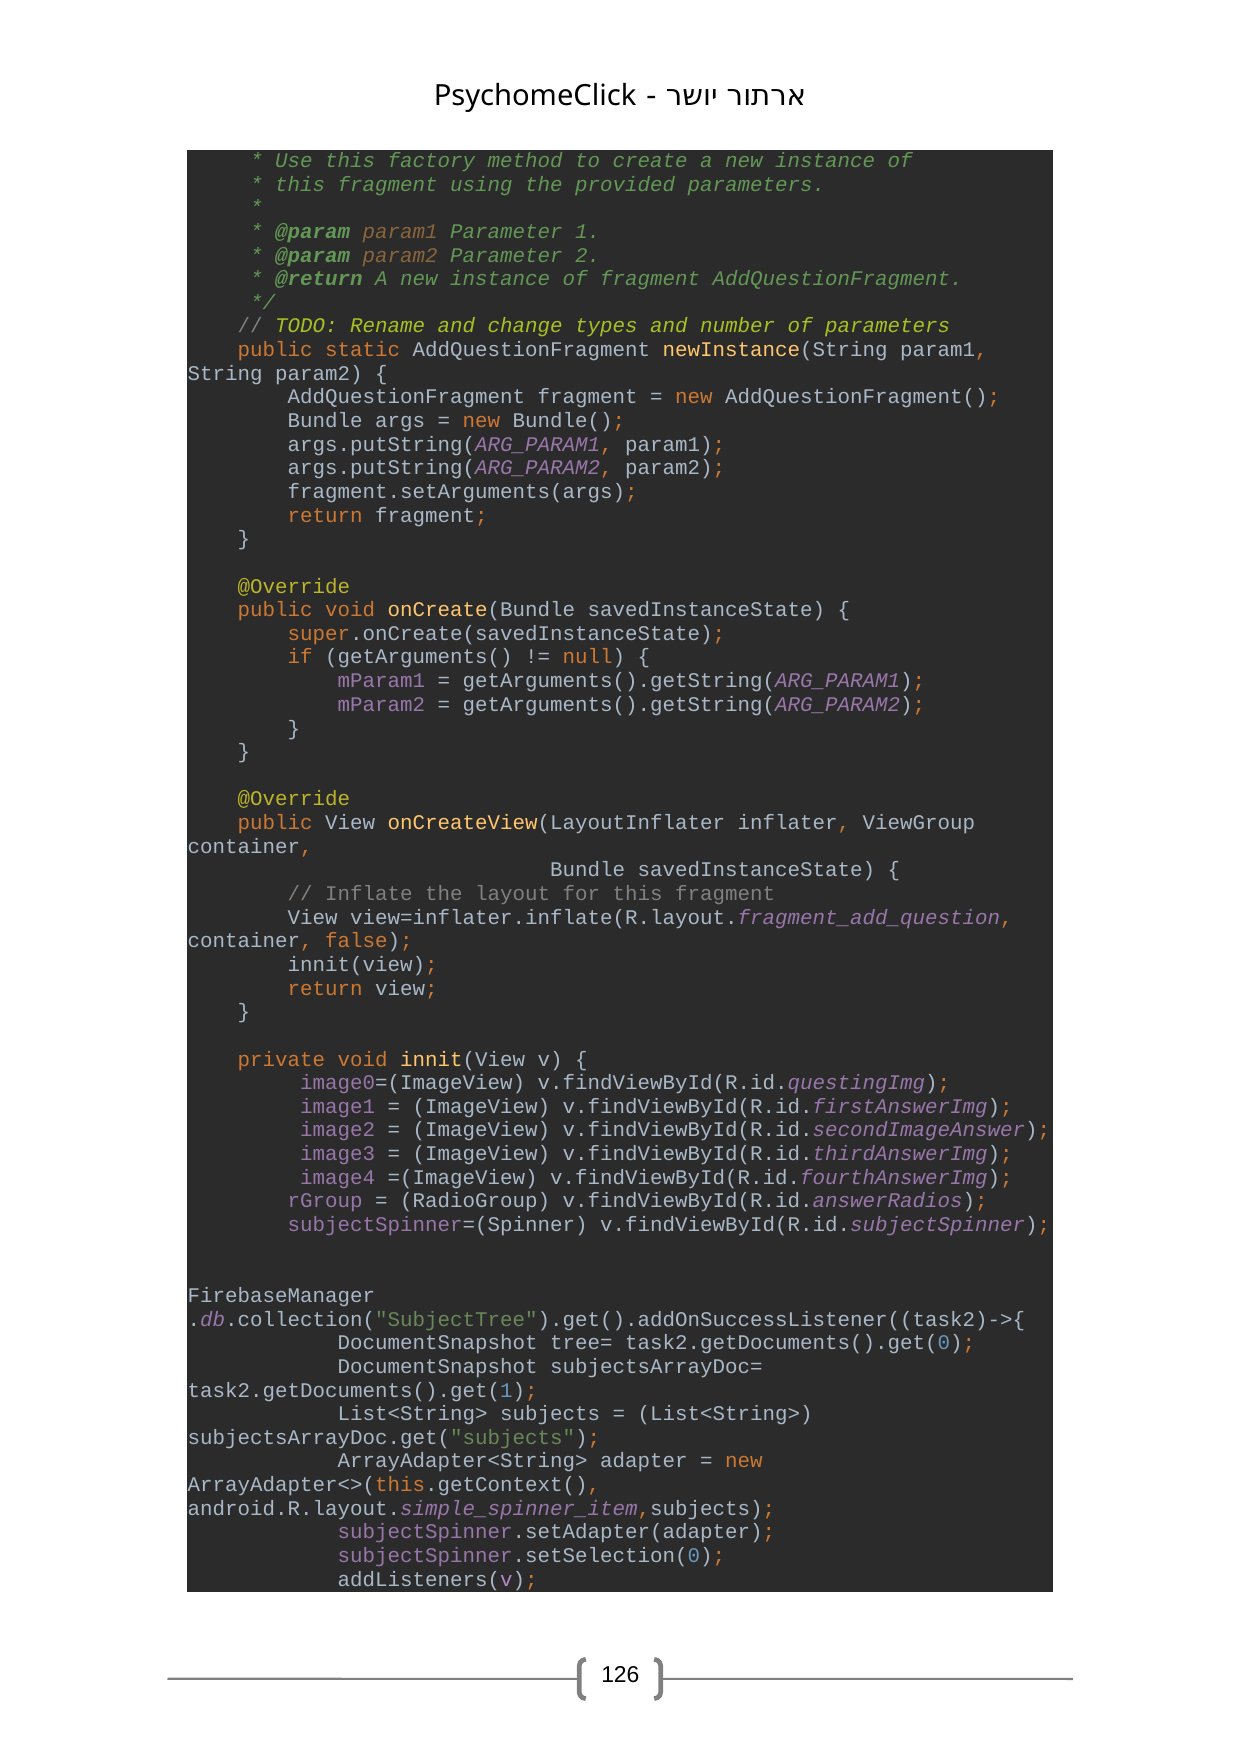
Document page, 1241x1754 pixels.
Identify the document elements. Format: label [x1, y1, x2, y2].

text [187, 150, 1053, 1592]
